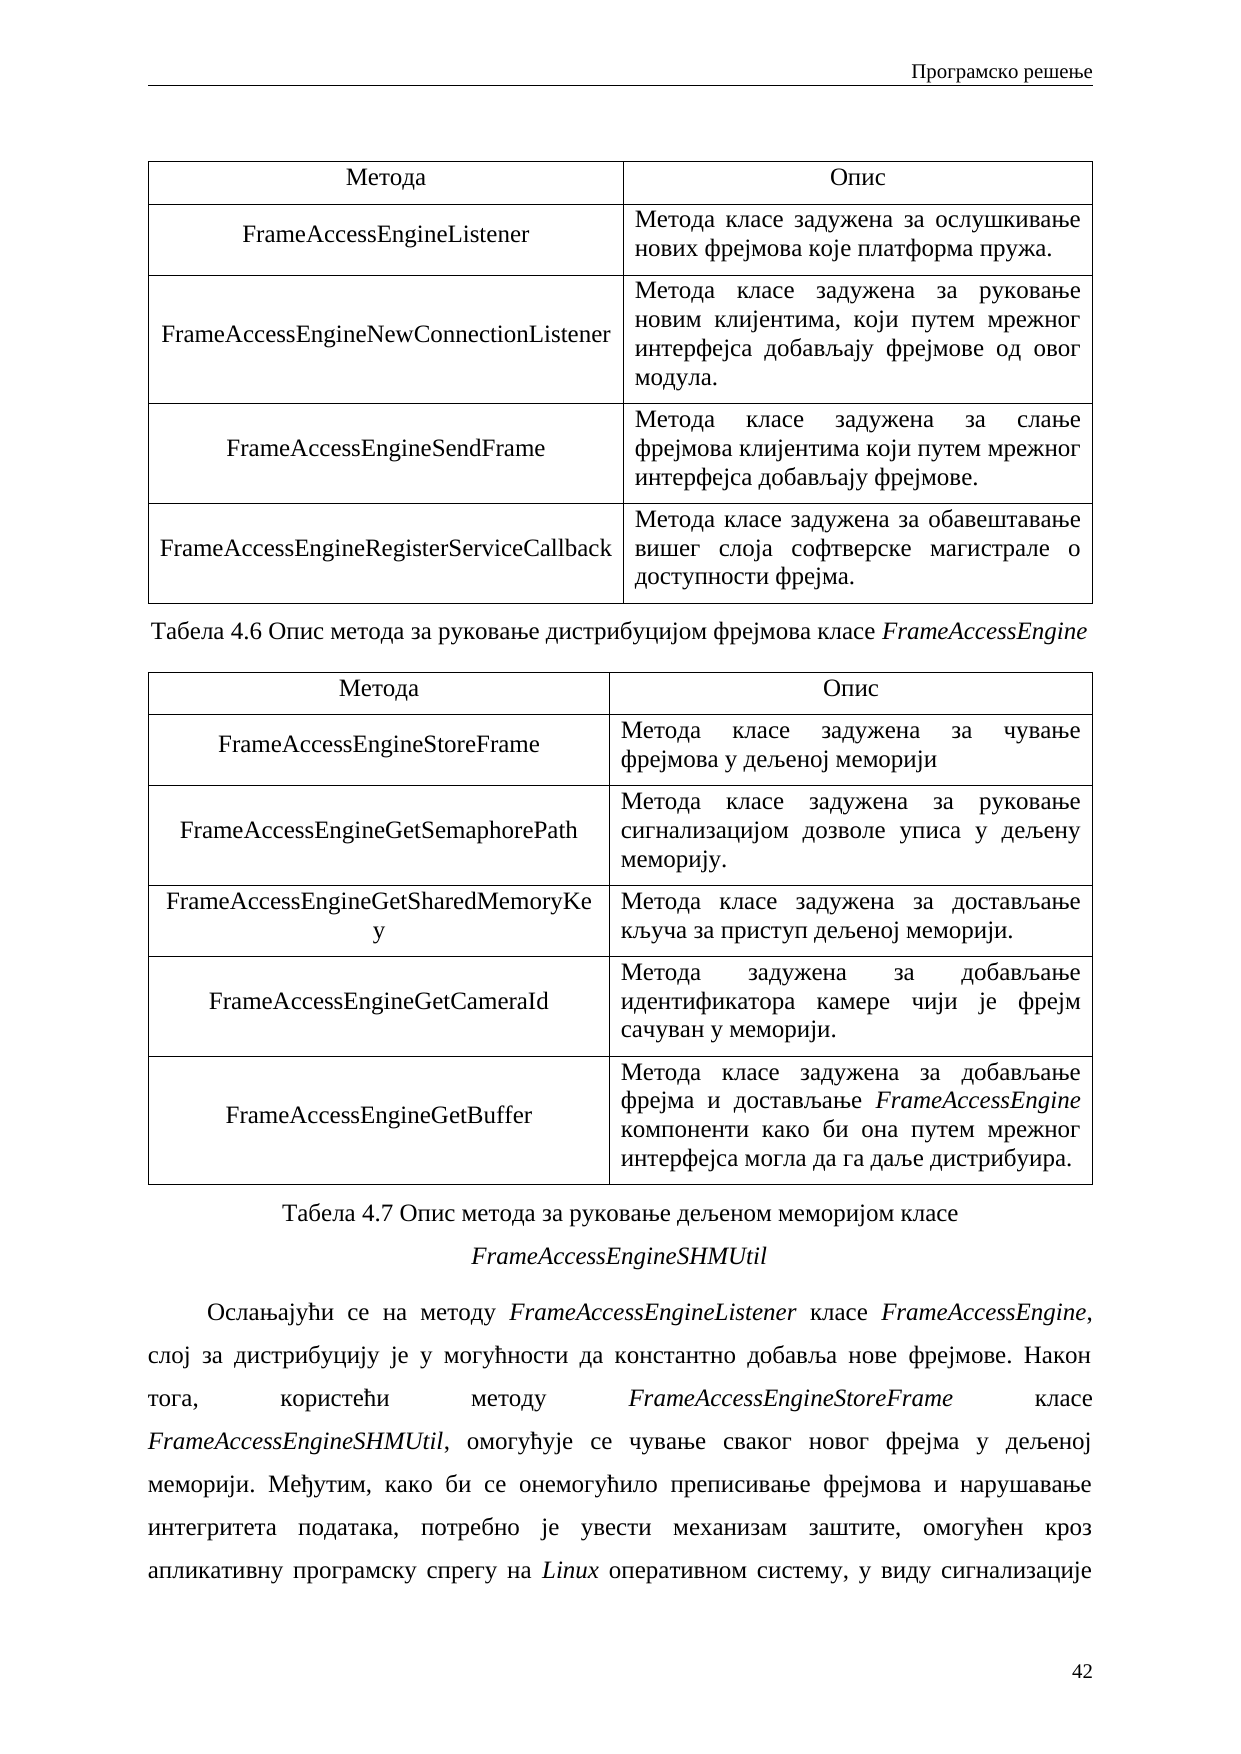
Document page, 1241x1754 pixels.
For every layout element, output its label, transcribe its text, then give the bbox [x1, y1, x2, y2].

text Табела . Опис метода за руковање дељеном меморијом класе FrameAccessEngineSHMUtil [148, 1198, 1093, 1270]
table_cell FrameAccessEngineGetCameraId [149, 957, 609, 1056]
table_cell FrameAccessEngineStoreFrame [149, 715, 609, 785]
table_header Опис [610, 673, 1092, 714]
table_header Метода [149, 673, 609, 714]
table_cell Метода класе задужена за чување фрејмова у дељеној меморији [610, 715, 1092, 785]
table_header Метода [149, 162, 623, 203]
table_cell Метода задужена за добављање идентификатора камере чији је фрејм сачуван у меморији. [610, 957, 1092, 1056]
table_cell Метода класе задужена за ослушкивање нових фрејмова које платформа пружа. [624, 205, 1092, 274]
table_cell FrameAccessEngineListener [149, 205, 623, 274]
table_cell Метода класе задужена за обавештавање вишег слоја софтверске магистрале о доступности фрејма. [624, 504, 1092, 603]
table_header Опис [624, 162, 1092, 203]
table_cell FrameAccessEngineGetSharedMemoryKey [149, 886, 609, 956]
table_cell FrameAccessEngineNewConnectionListener [149, 276, 623, 403]
table_cell Метода класе задужена за слање фрејмова клијентима који путем мрежног интерфејса добављају фрејмове. [624, 404, 1092, 503]
text Табела . Опис метода за руковање дистрибуцијом фрејмова класе FrameAccessEngine [148, 616, 1093, 645]
table_cell FrameAccessEngineRegisterServiceCallback [149, 504, 623, 603]
table_cell Метода класе задужена за достављање кључа за приступ дељеној меморији. [610, 886, 1092, 956]
table_cell FrameAccessEngineGetSemaphorePath [149, 786, 609, 885]
table_cell FrameAccessEngineSendFrame [149, 404, 623, 503]
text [148, 1297, 1093, 1584]
table_cell Метода класе задужена за руковање сигнализацијом дозволе уписа у дељену меморију. [610, 786, 1092, 885]
table_cell Метода класе задужена за добављање фрејма и достављање FrameAccessEngine компоненти како би она путем мрежног интерфејса могла да га даље дистрибуира. [610, 1057, 1092, 1184]
table_cell FrameAccessEngineGetBuffer [149, 1057, 609, 1184]
table_cell Метода класе задужена за руковање новим клијентима, који путем мрежног интерфејса добављају фрејмове од овог модула. [624, 276, 1092, 403]
